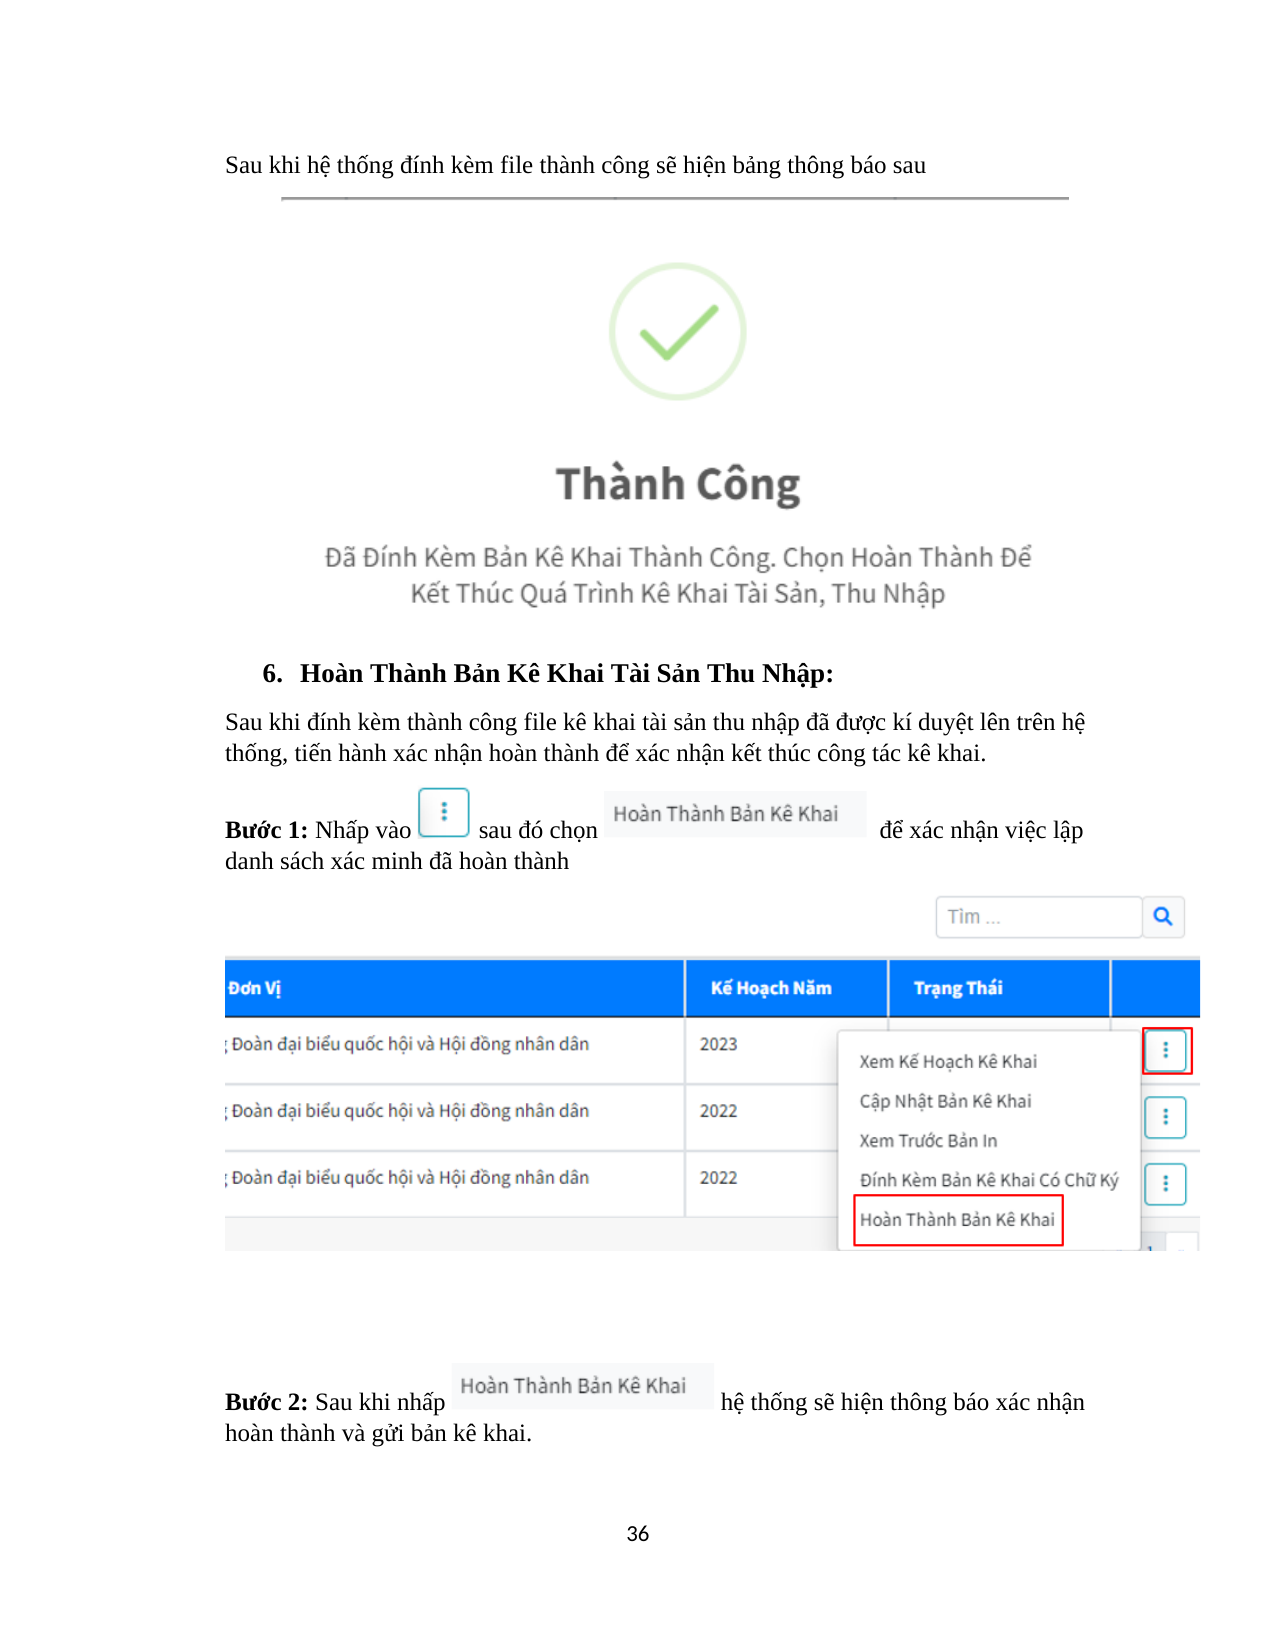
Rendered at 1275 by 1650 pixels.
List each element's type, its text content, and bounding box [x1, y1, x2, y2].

text Sau khi hệ thống đính kèm file thành công sẽ hiện bảng thông báo sau [225, 150, 1125, 179]
picture [451, 1363, 715, 1411]
text Sau khi đính kèm thành công file kê khai tài sản thu nhập đã được kí duyệt lên trên hệ thống, tiến hành xác nhận hoàn thành để xác nhận kết thúc công tác kê khai. [225, 707, 1125, 767]
picture [417, 785, 473, 839]
text Bước 2: Sau khi nhấp hệ thống sẽ hiện thông báo xác nhận hoàn thành và gửi bản kê khai. [225, 1364, 1125, 1447]
picture [604, 791, 867, 839]
list Hoàn Thành Bản Kê Khai Tài Sản Thu Nhập: [262, 657, 1125, 688]
picture [281, 197, 1069, 639]
picture [225, 894, 1200, 1251]
text Bước 1: Nhấp vào sau đó chọn để xác nhận việc lập danh sách xác minh đã hoàn thành [225, 786, 1125, 875]
